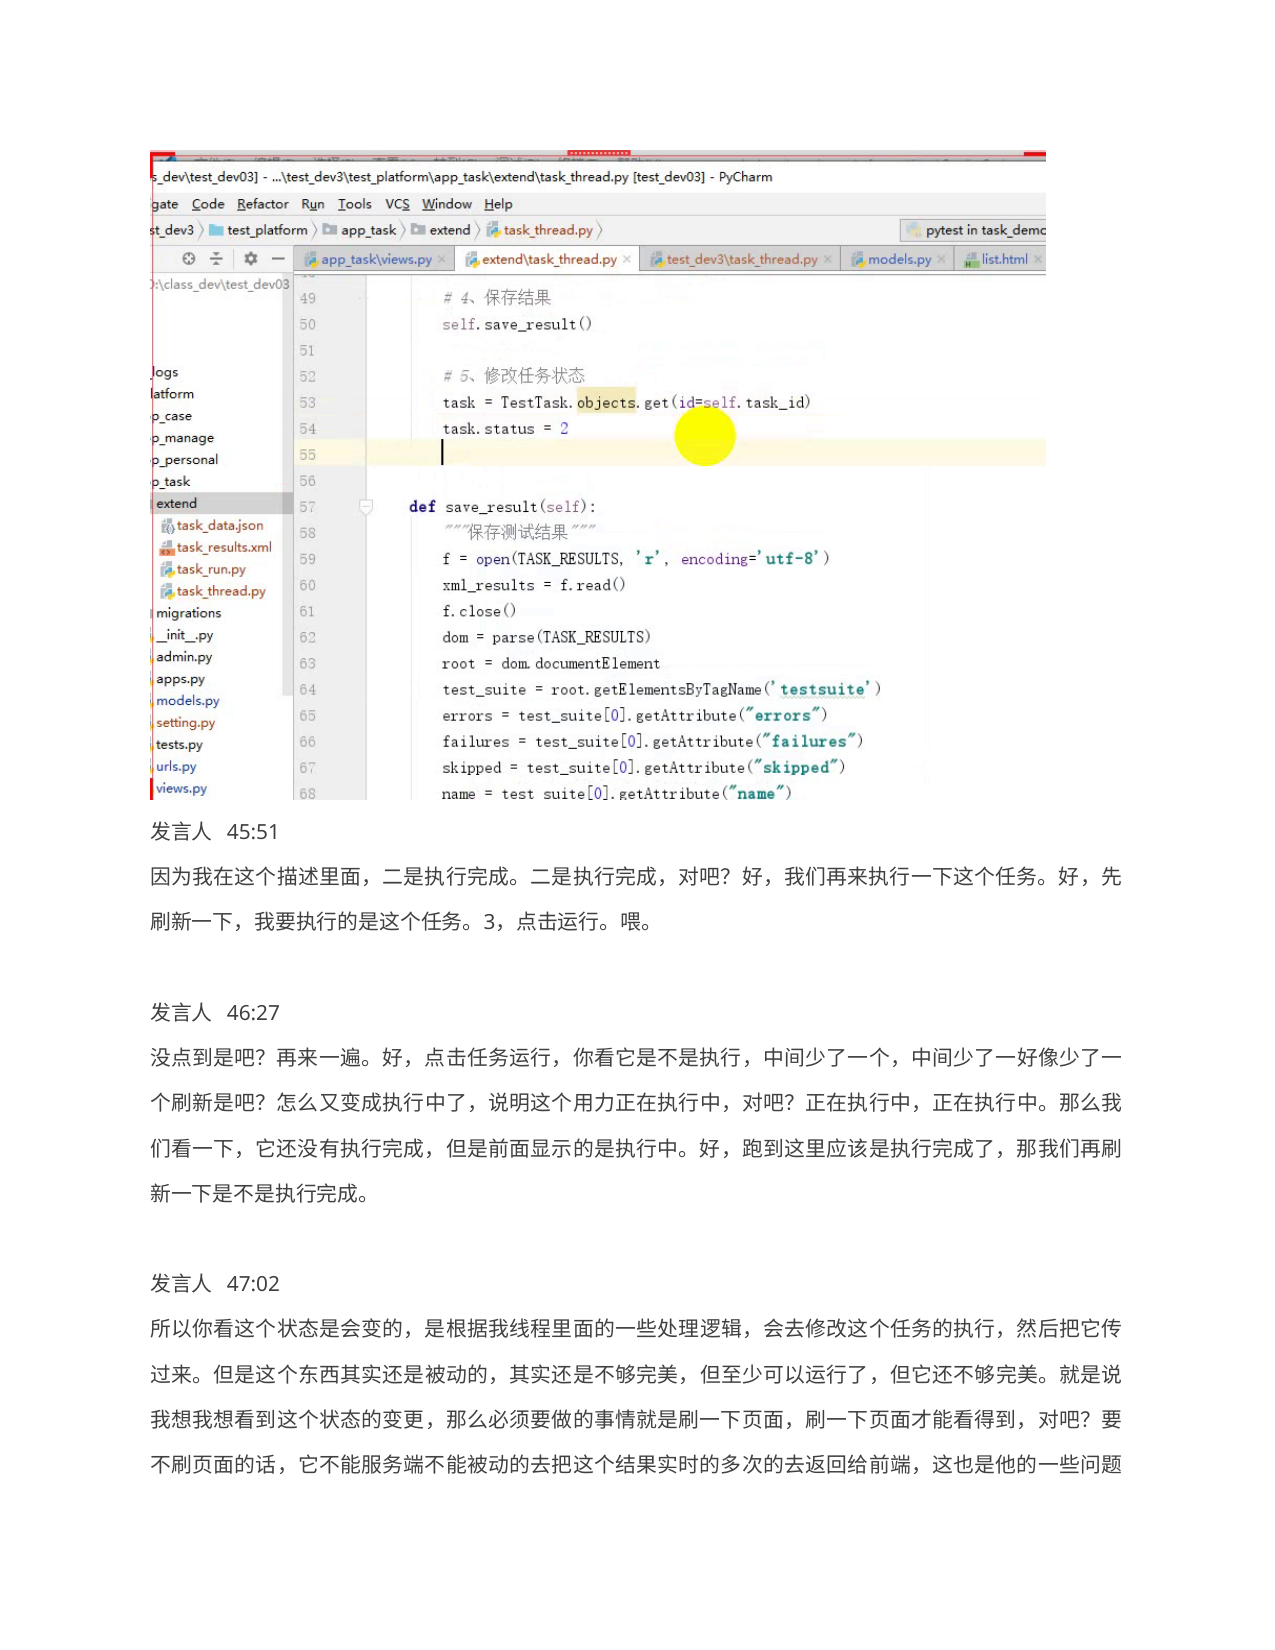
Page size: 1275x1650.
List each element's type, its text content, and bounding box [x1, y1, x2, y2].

text 没点到是吧？再来一遍。好，点击任务运行，你看它是不是执行，中间少了一个，中间少了一好像少了一个刷新是吧？怎么又变成执行中了，说明这个用力正在执行中，对吧？正在执行中，正在执行中。那么我们看一下，它还没有执行完成，但是前面显示的是执行中。好，跑到这里应该是执行完成了，那我们再刷新一下是不是执行完成。 [150, 1041, 1125, 1207]
text 发言人 45:51 [150, 815, 1125, 845]
text 发言人 46:27 [150, 996, 1125, 1026]
text 因为我在这个描述里面，二是执行完成。二是执行完成，对吧？好，我们再来执行一下这个任务。好，先刷新一下，我要执行的是这个任务。3，点击运行。喂。 [150, 860, 1125, 936]
picture [150, 150, 1046, 800]
text 发言人 47:02 [150, 1267, 1125, 1297]
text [150, 1312, 1125, 1479]
